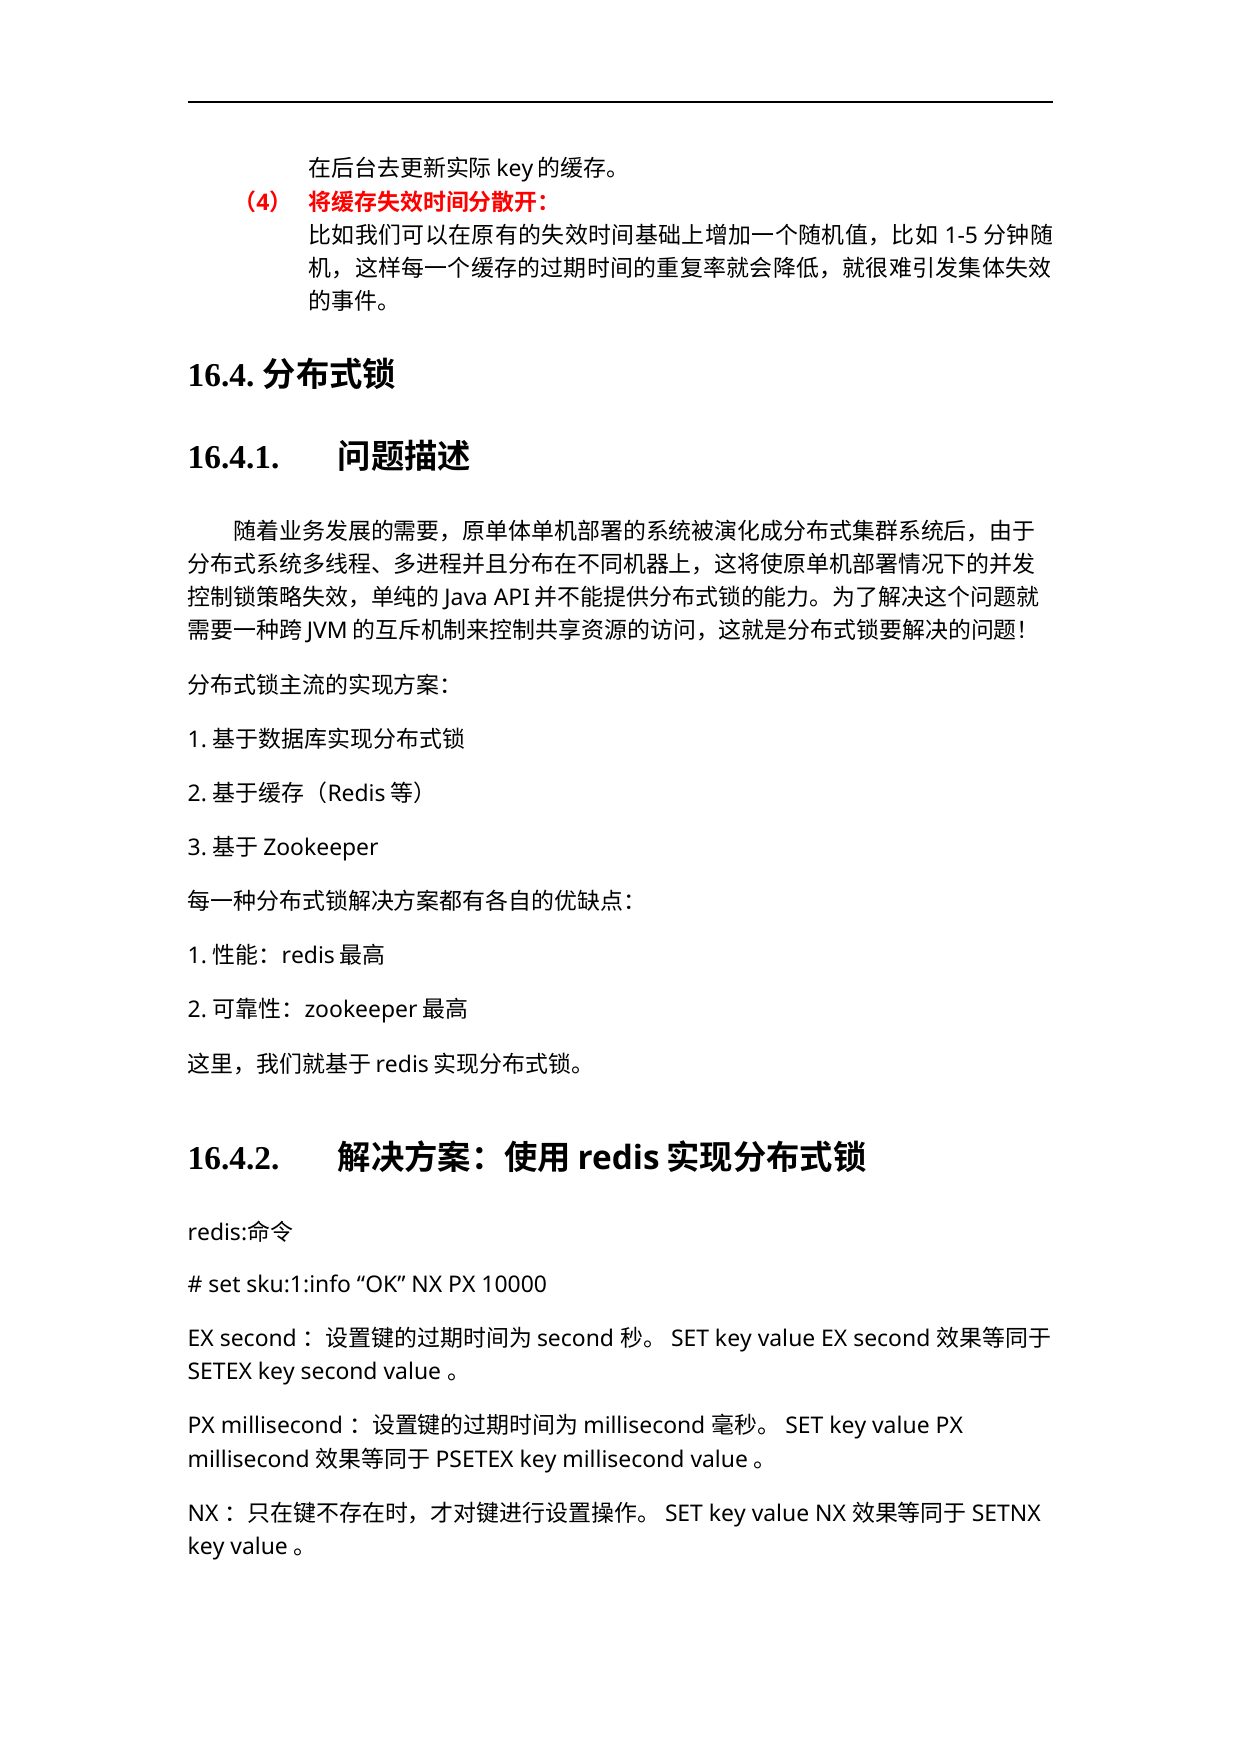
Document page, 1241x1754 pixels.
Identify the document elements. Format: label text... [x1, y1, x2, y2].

list 解决方案：使用redis实现分布式锁 [187, 1131, 1053, 1179]
list 比如我们可以在原有的失效时间基础上增加一个随机值，比如1-5分钟随机，这样每一个缓存的过期时间的重复率就会降低，就很难引发集体失效的事件。 [308, 217, 1053, 316]
text EX second ：设置键的过期时间为 second 秒。 SET key value EX second 效果等同于 SETEX key second value 。 [187, 1320, 1053, 1387]
text NX ：只在键不存在时，才对键进行设置操作。 SET key value NX 效果等同于 SETNX key value 。 [187, 1495, 1053, 1562]
list 问题描述 [187, 430, 1053, 478]
text 分布式锁主流的实现方案： [187, 666, 1053, 700]
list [308, 150, 1053, 183]
text 这里，我们就基于redis实现分布式锁。 [187, 1045, 1053, 1079]
list 分布式锁 [187, 348, 1053, 396]
text PX millisecond ：设置键的过期时间为 millisecond 毫秒。 SET key value PX millisecond 效果等同于 PSETEX key millisecond value 。 [187, 1407, 1053, 1474]
text 随着业务发展的需要，原单体单机部署的系统被演化成分布式集群系统后，由于分布式系统多线程、多进程并且分布在不同机器上，这将使原单机部署情况下的并发控制锁策略失效，单纯的Java API并不能提供分布式锁的能力。为了解决这个问题就需要一种跨JVM的互斥机制来控制共享资源的访问，这就是分布式锁要解决的问题！ [187, 512, 1053, 646]
list 将缓存失效时间分散开： [233, 183, 1053, 217]
text # set sku:1:info “OK” NX PX 10000 [187, 1268, 1053, 1299]
text 1. 性能：redis最高 [187, 937, 1053, 970]
text redis:命令 [187, 1214, 1053, 1247]
text 2. 可靠性：zookeeper最高 [187, 991, 1053, 1024]
text 每一种分布式锁解决方案都有各自的优缺点： [187, 883, 1053, 916]
text 2. 基于缓存（Redis等） [187, 775, 1053, 808]
text 1. 基于数据库实现分布式锁 [187, 721, 1053, 754]
text 3. 基于Zookeeper [187, 829, 1053, 862]
